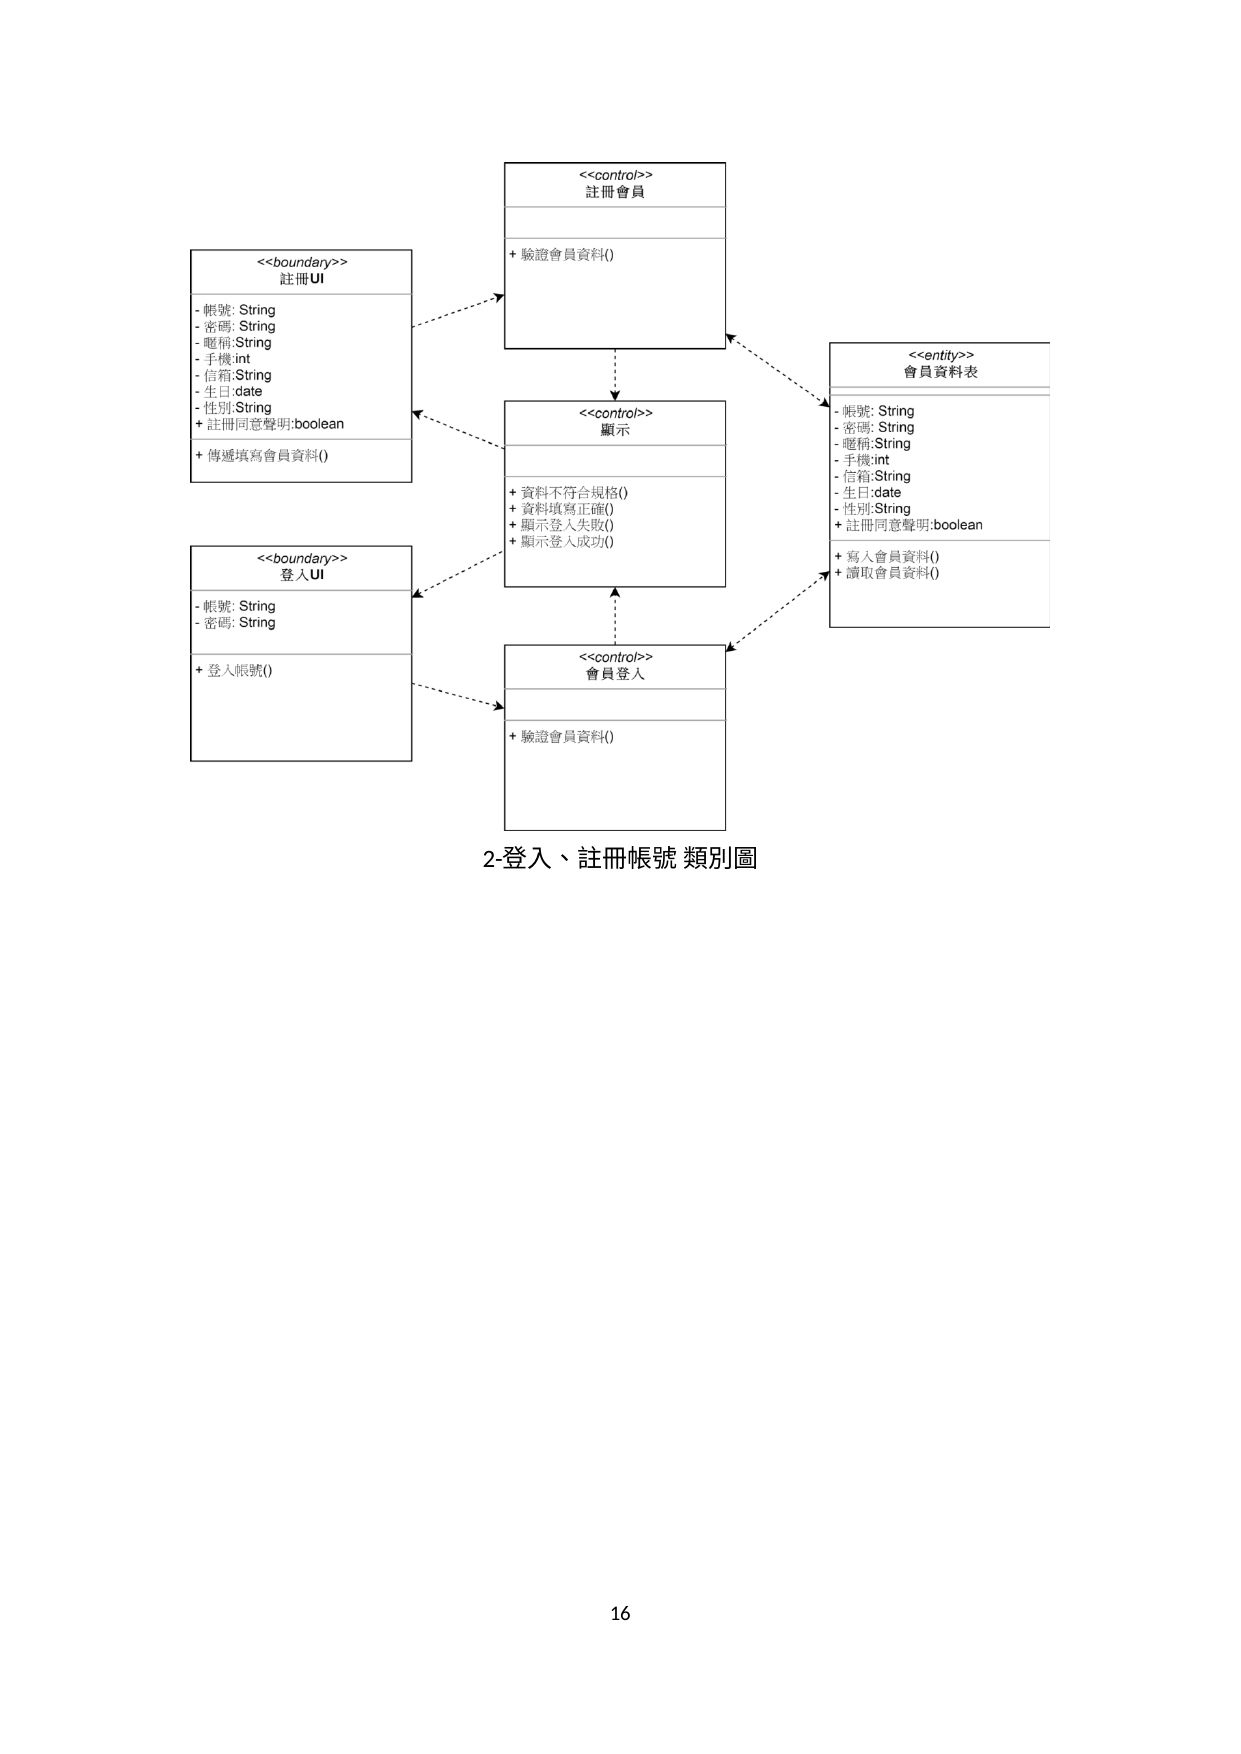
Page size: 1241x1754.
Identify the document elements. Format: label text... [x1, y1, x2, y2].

text 2-登入、註冊帳號 類別圖 [112, 837, 1128, 875]
picture [190, 162, 1050, 831]
